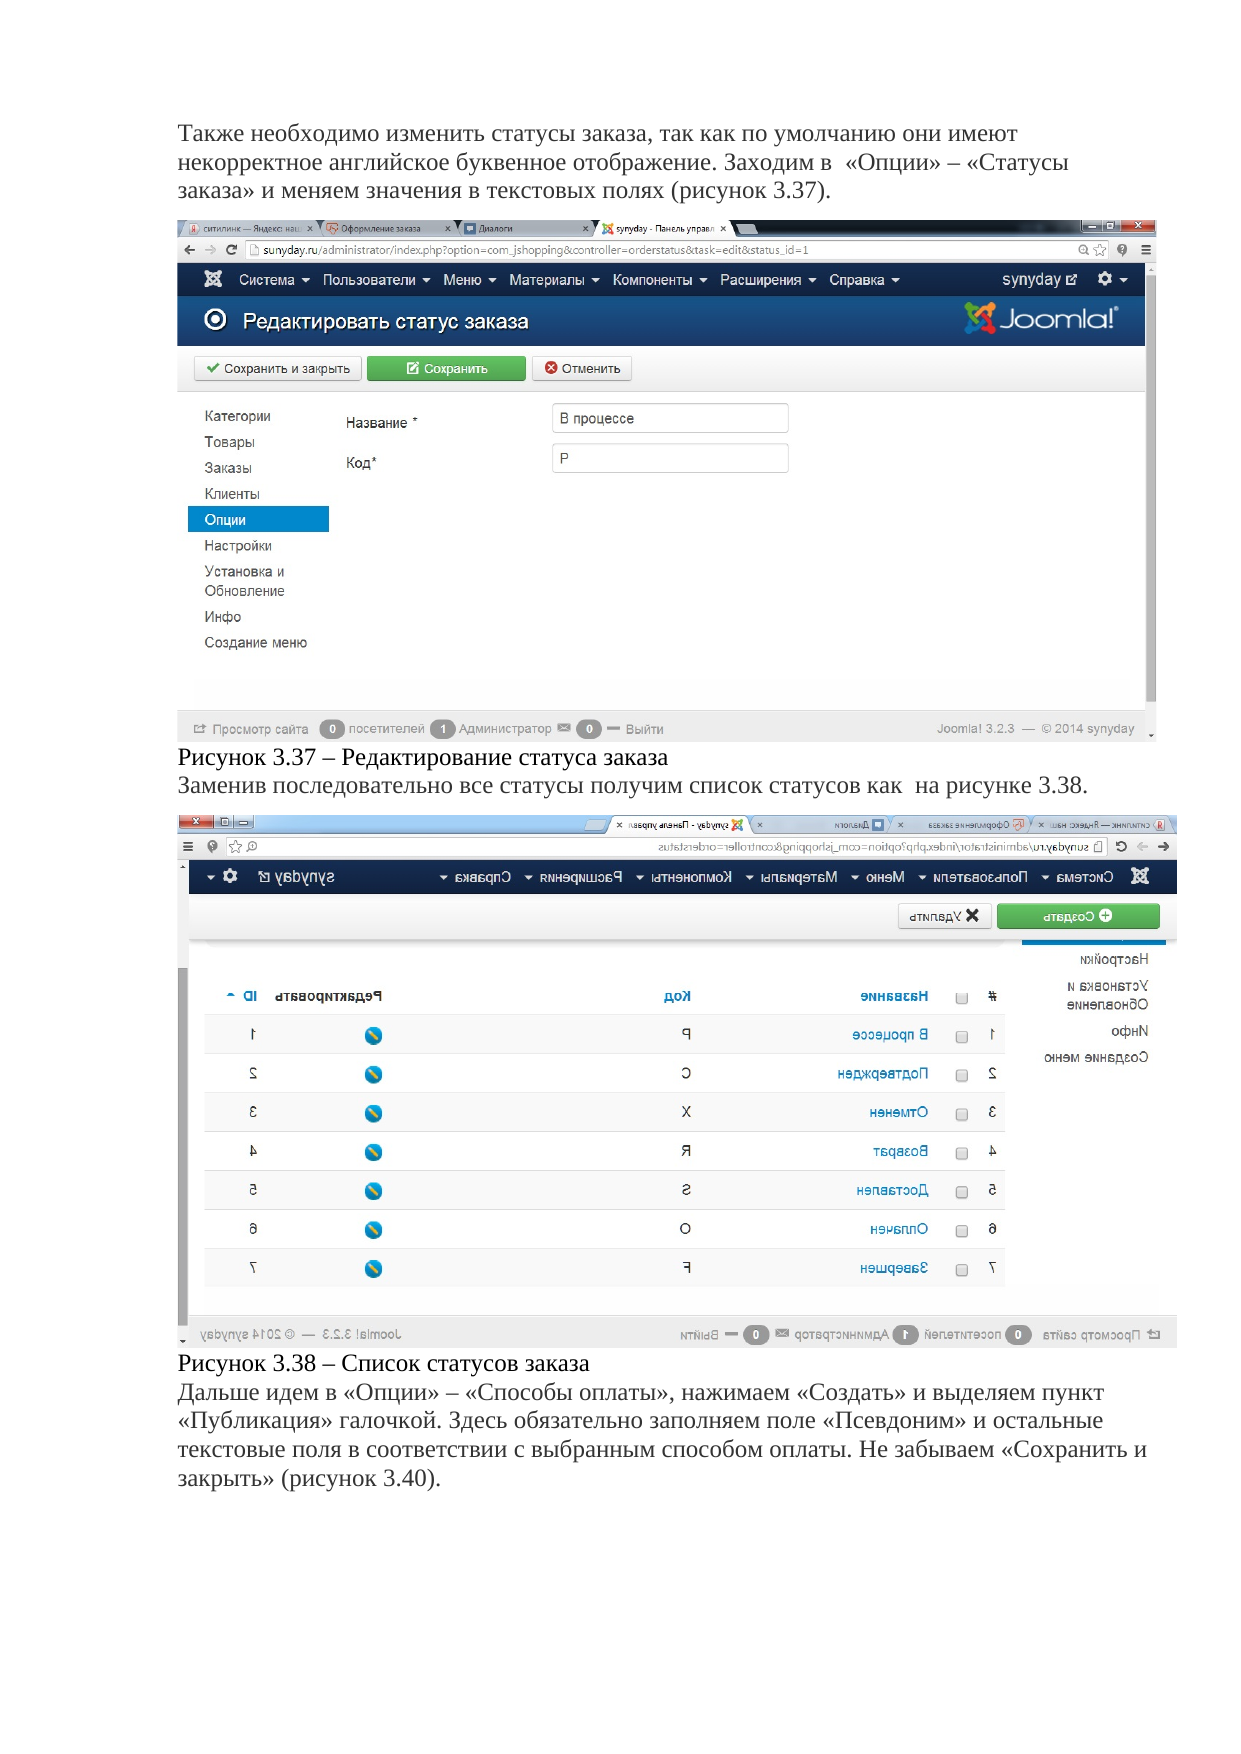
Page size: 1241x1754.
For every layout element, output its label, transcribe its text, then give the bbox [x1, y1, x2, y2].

picture [177, 220, 1157, 742]
picture [177, 815, 1177, 1348]
text Заменив последовательно все статусы получим список статусов как на рисунке 3.38. [177, 771, 1152, 799]
text Рисунок 3.37 – Редактирование статуса заказа [177, 742, 1152, 771]
text Также необходимо изменить статусы заказа, так как по умолчанию они имеют некорректное английское буквенное отображение. Заходим в «Опции» – «Статусы заказа» и меняем значения в текстовых полях (рисунок 3.37). [177, 118, 1152, 204]
text Дальше идем в «Опции» – «Способы оплаты», нажимаем «Создать» и выделяем пункт «Публикация» галочкой. Здесь обязательно заполняем поле «Псевдоним» и остальные текстовые поля в соответствии с выбранным способом оплаты. Не забываем «Сохранить и закрыть» (рисунок 3.40). [177, 1377, 1152, 1492]
text Рисунок 3.38 – Список статусов заказа [177, 1348, 1152, 1377]
